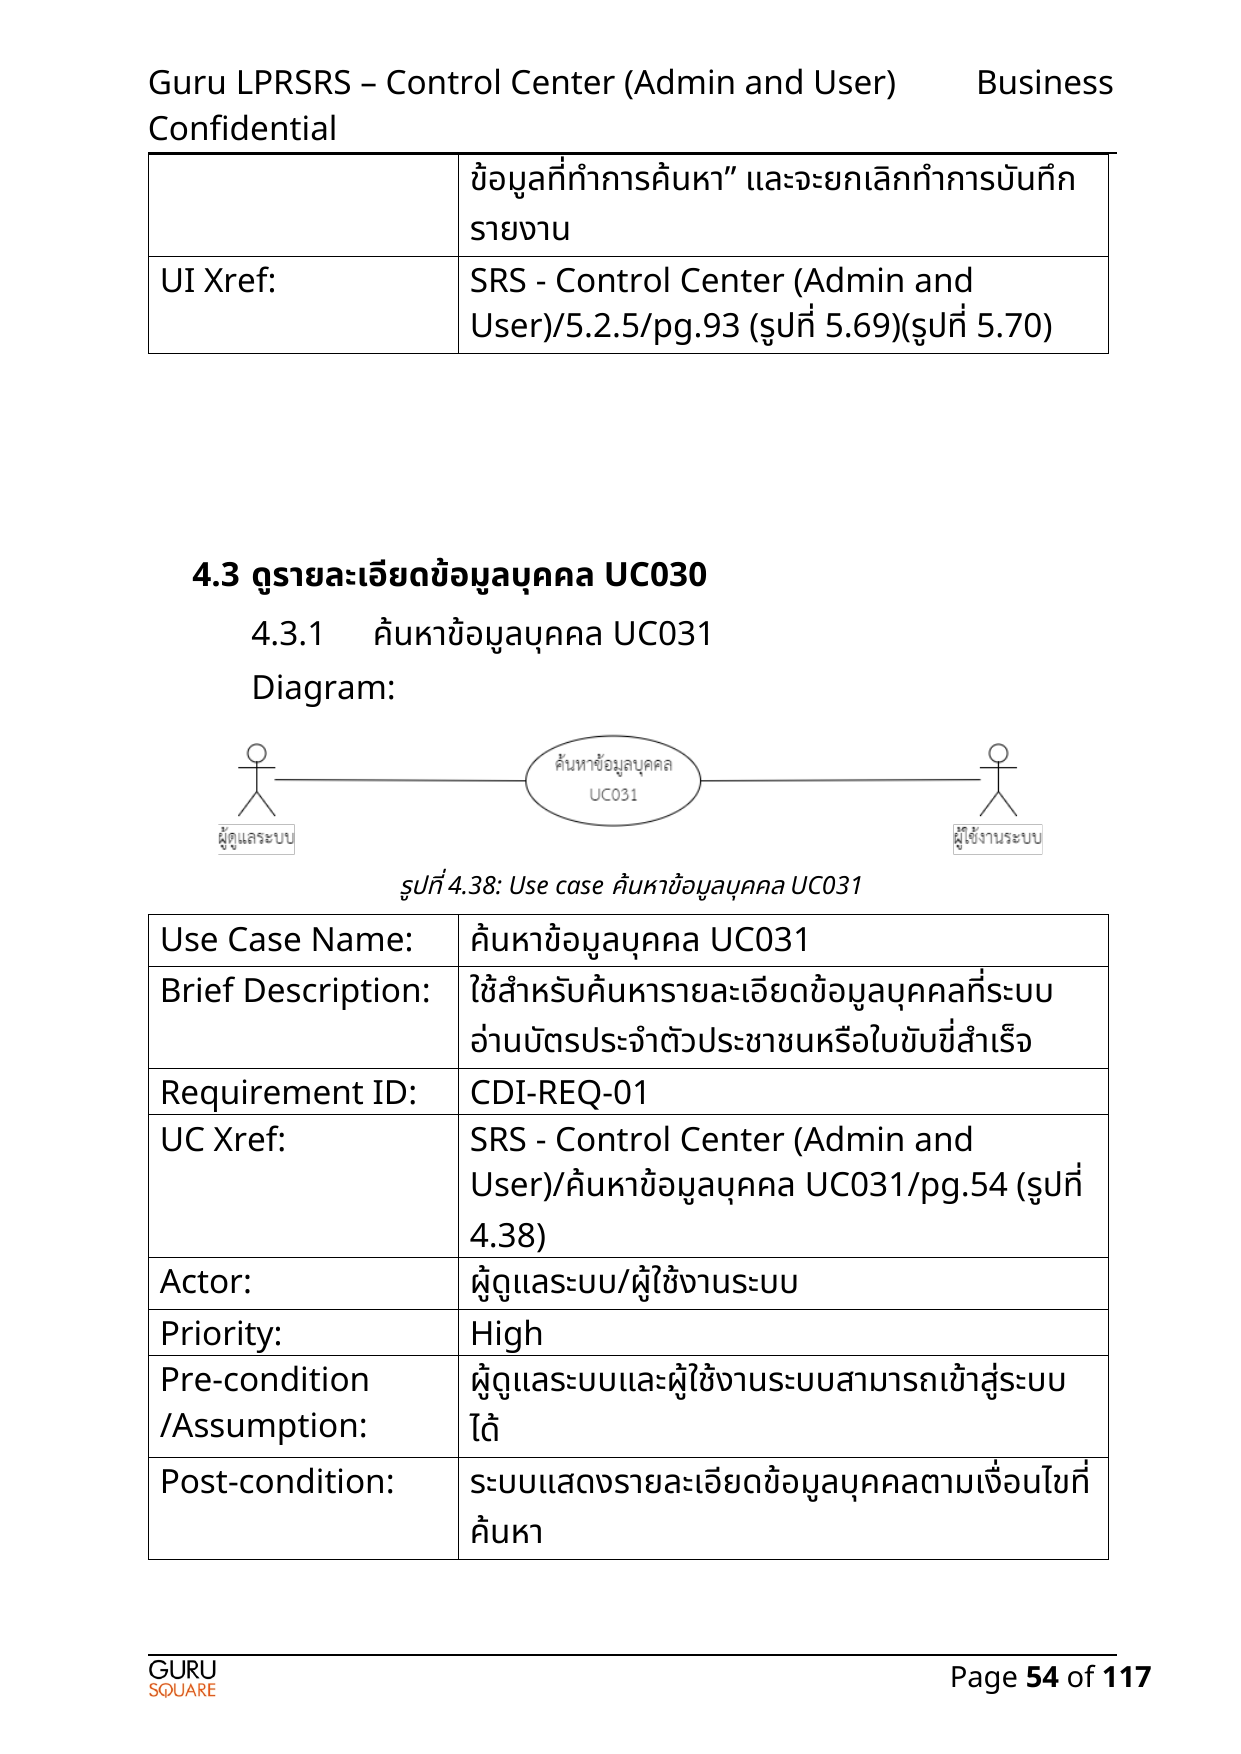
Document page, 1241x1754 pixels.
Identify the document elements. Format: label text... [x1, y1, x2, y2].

table_cell UC Xref: [149, 1115, 458, 1257]
table_header ค้นหาข้อมูลบุคคล UC031 [459, 915, 1108, 966]
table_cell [459, 155, 1108, 256]
picture [147, 1657, 218, 1699]
table_cell ระบบแสดงรายละเอียดข้อมูลบุคคลตามเงื่อนไขที่ค้นหา [459, 1458, 1108, 1559]
table_cell UI Xref: [149, 257, 458, 353]
table_cell Brief Description: [149, 967, 458, 1068]
table_cell Pre-condition /Assumption: [149, 1356, 458, 1457]
subtitle ดูรายละเอียดข้อมูลบุคคล UC030 [192, 551, 1117, 601]
table_cell High [459, 1310, 1108, 1355]
table_cell Post-condition: [149, 1458, 458, 1559]
table_cell Priority: [149, 1310, 458, 1355]
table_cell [149, 155, 458, 256]
table_cell Actor: [149, 1258, 458, 1308]
table_cell CDI-REQ-01 [459, 1069, 1108, 1114]
picture [218, 729, 1047, 860]
subtitle ค้นหาข้อมูลบุคคล UC031 [251, 609, 1117, 660]
table_cell Requirement ID: [149, 1069, 458, 1114]
table_cell ผู้ดูแลระบบ/ผู้ใช้งานระบบ [459, 1258, 1108, 1308]
table_header Use Case Name: [149, 915, 458, 966]
text Diagram: [176, 664, 1117, 709]
table_cell ผู้ดูแลระบบและผู้ใช้งานระบบสามารถเข้าสู่ระบบได้ [459, 1356, 1108, 1457]
table_cell ใช้สำหรับค้นหารายละเอียดข้อมูลบุคคลที่ระบบอ่านบัตรประจำตัวประชาชนหรือใบขับขี่สำเร็จ [459, 967, 1108, 1068]
